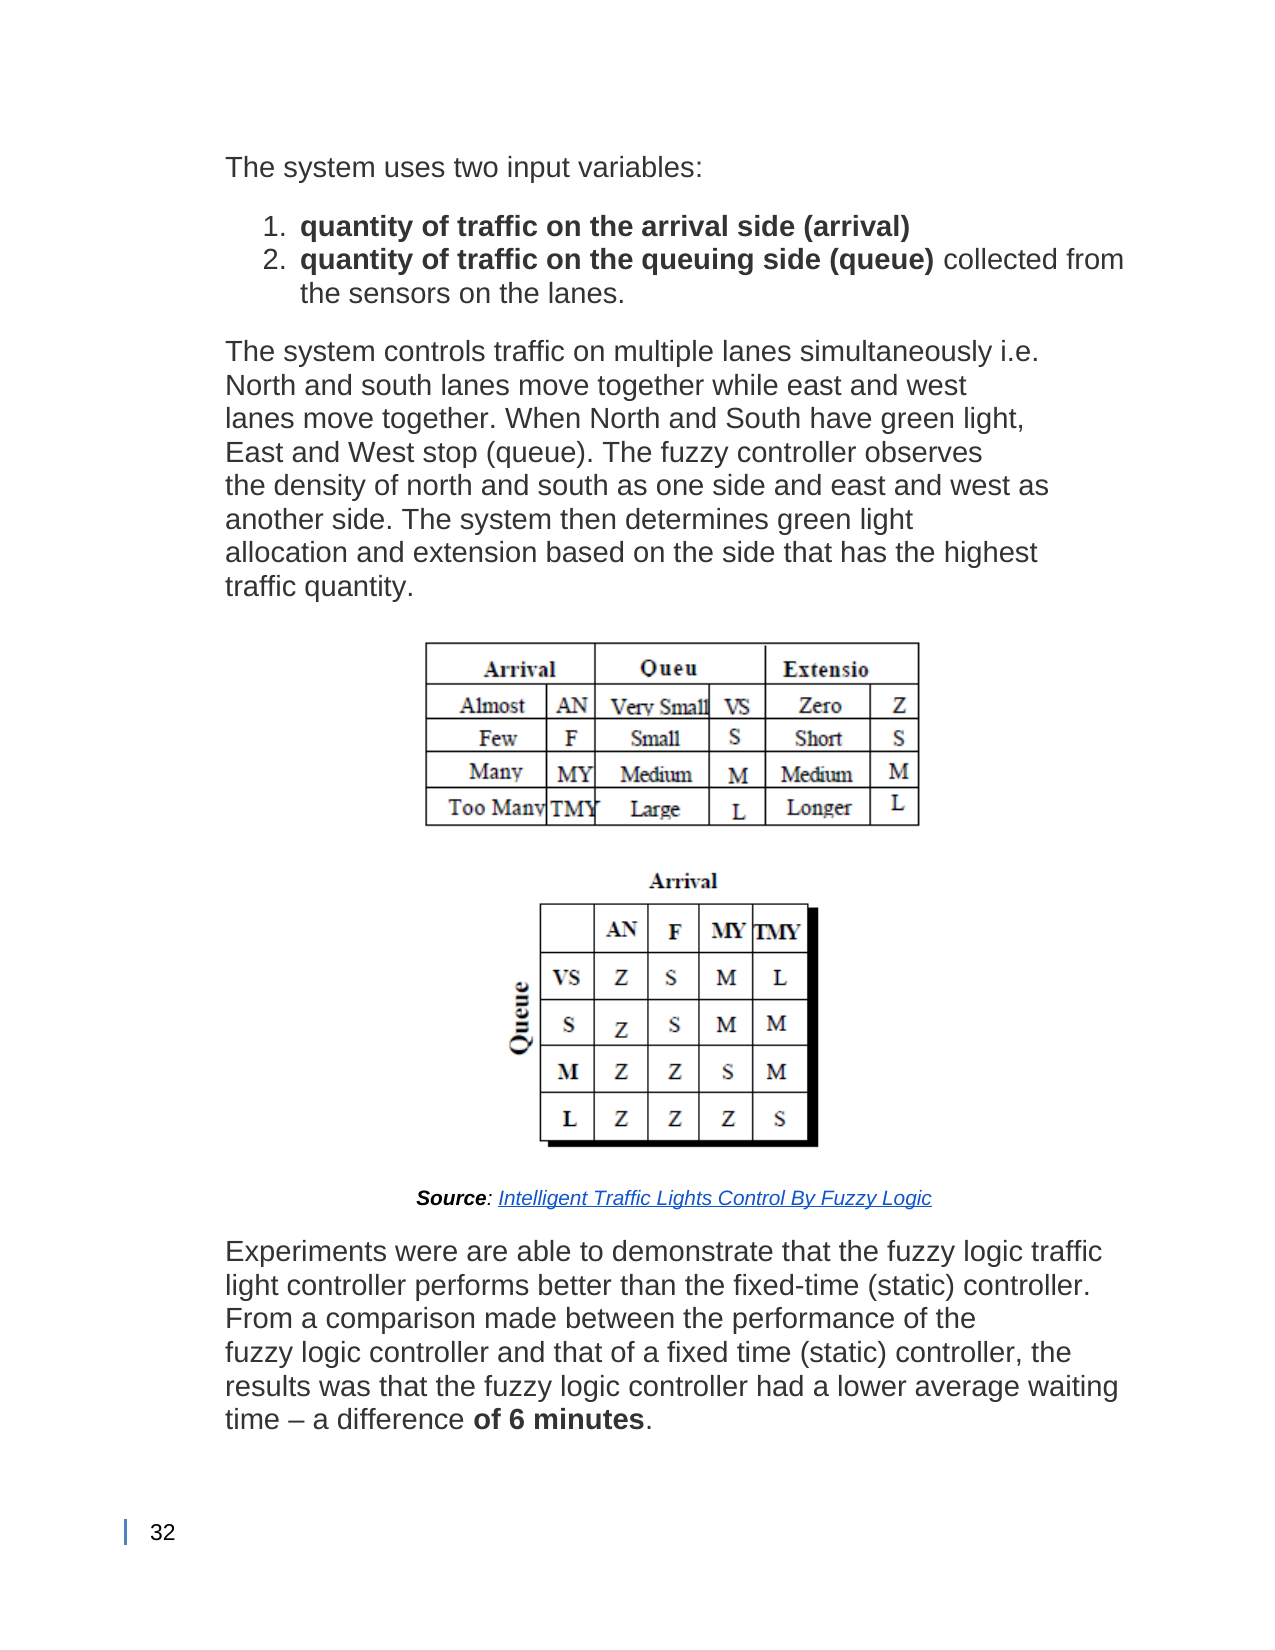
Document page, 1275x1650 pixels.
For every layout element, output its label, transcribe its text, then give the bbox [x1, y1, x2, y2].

text lanes move together. When North and South have green light, [225, 401, 1125, 435]
picture [471, 869, 879, 1161]
text The system controls traffic on multiple lanes simultaneously i.e. [225, 334, 1125, 368]
text traffic quantity. [225, 569, 1125, 602]
text the density of north and south as one side and east and west as [225, 468, 1125, 502]
text fuzzy logic controller and that of a fixed time (static) controller, the results was that the fuzzy logic controller had a lower average waiting time – a difference of 6 minutes. [225, 1335, 1125, 1436]
text The system uses two input variables: [225, 150, 1125, 183]
list quantity of traffic on the arrival side (arrival) [262, 208, 1125, 242]
text another side. The system then determines green light [225, 502, 1125, 535]
text North and south lanes move together while east and west [225, 368, 1125, 401]
text Source: Intelligent Traffic Lights Control By Fuzzy Logic [225, 1185, 1125, 1209]
text East and West stop (queue). The fuzzy controller observes [225, 435, 1125, 468]
picture [410, 627, 940, 845]
text allocation and extension based on the side that has the highest [225, 535, 1125, 569]
text Experiments were are able to demonstrate that the fuzzy logic traffic light controller performs better than the fixed-time (static) controller. [225, 1234, 1125, 1301]
text From a comparison made between the performance of the [225, 1301, 1125, 1335]
list quantity of traffic on the queuing side (queue) collected from the sensors on the lanes. [262, 242, 1125, 309]
